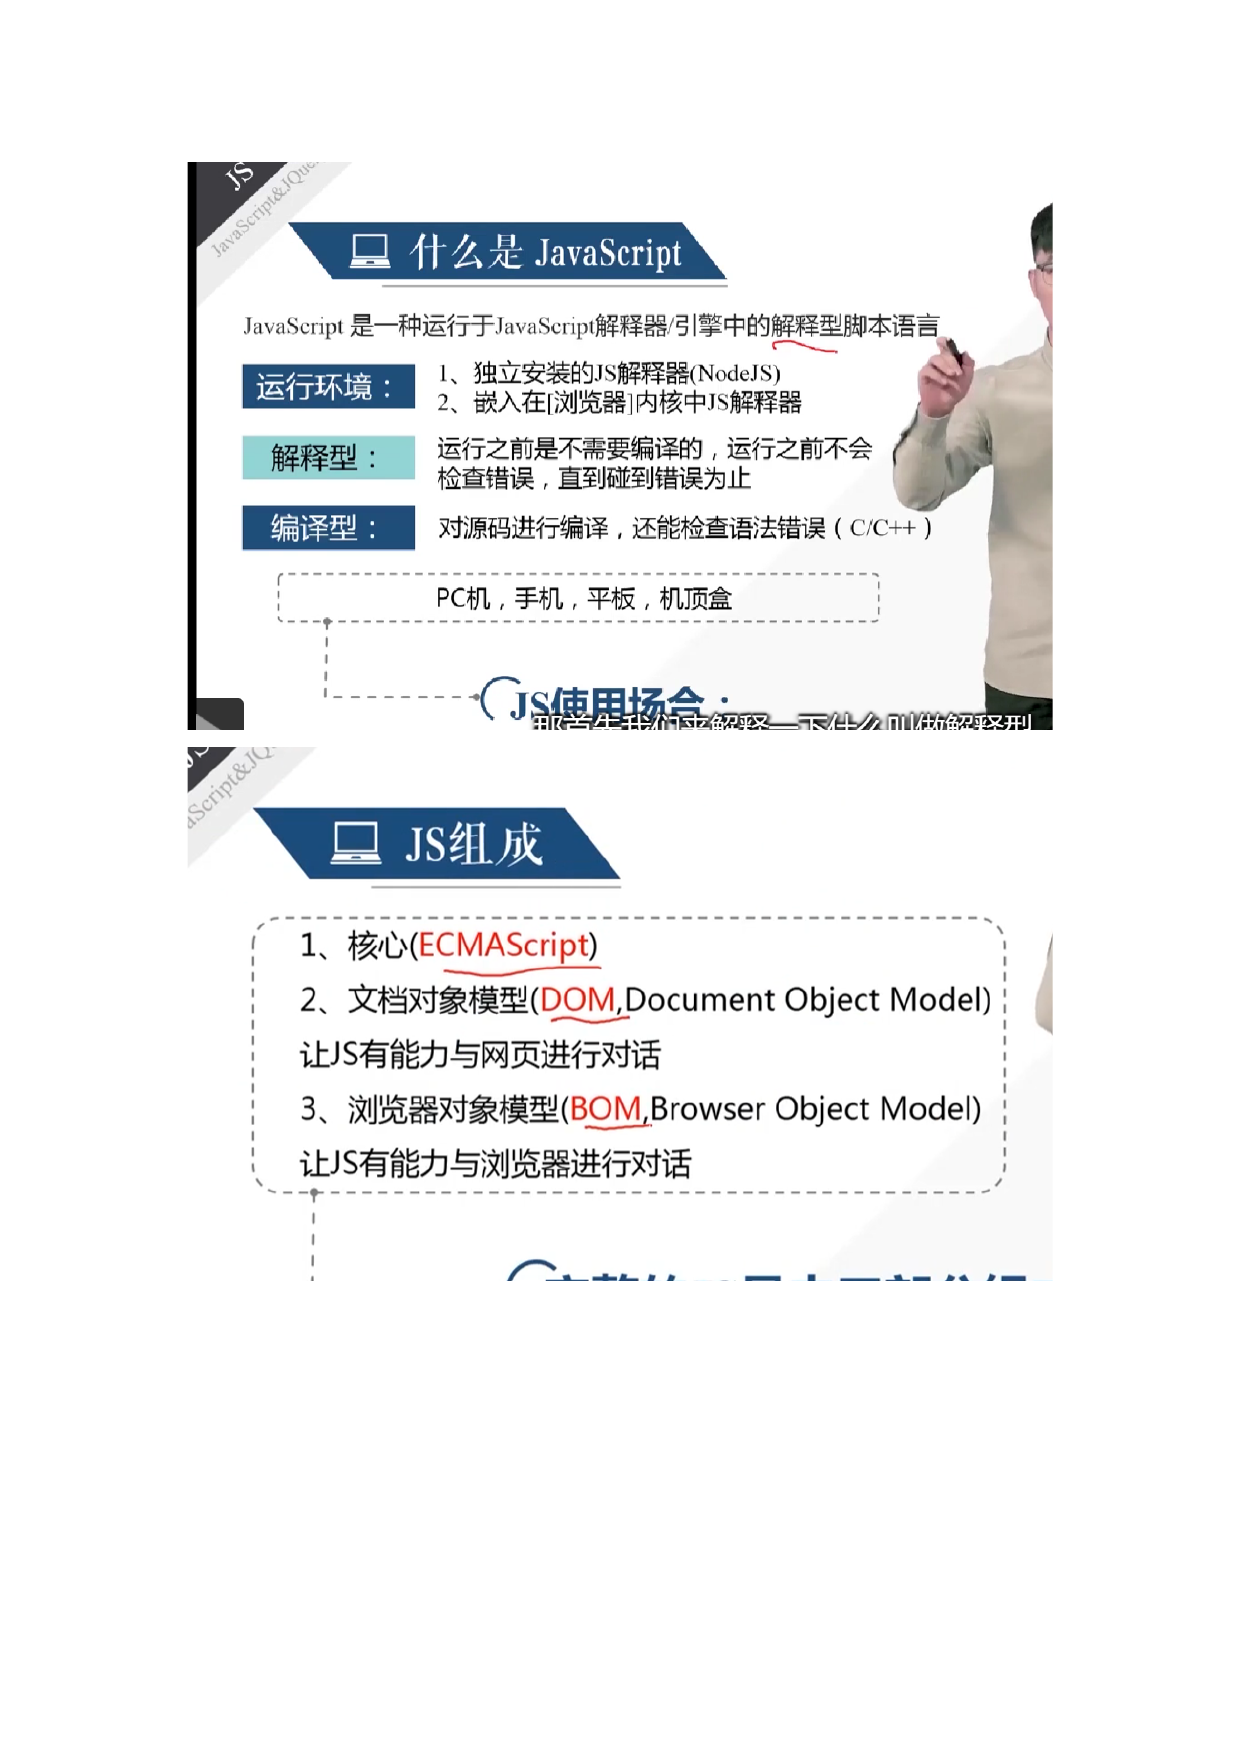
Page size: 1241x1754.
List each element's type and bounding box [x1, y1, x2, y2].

picture [187, 162, 1053, 730]
picture [187, 747, 1053, 1281]
